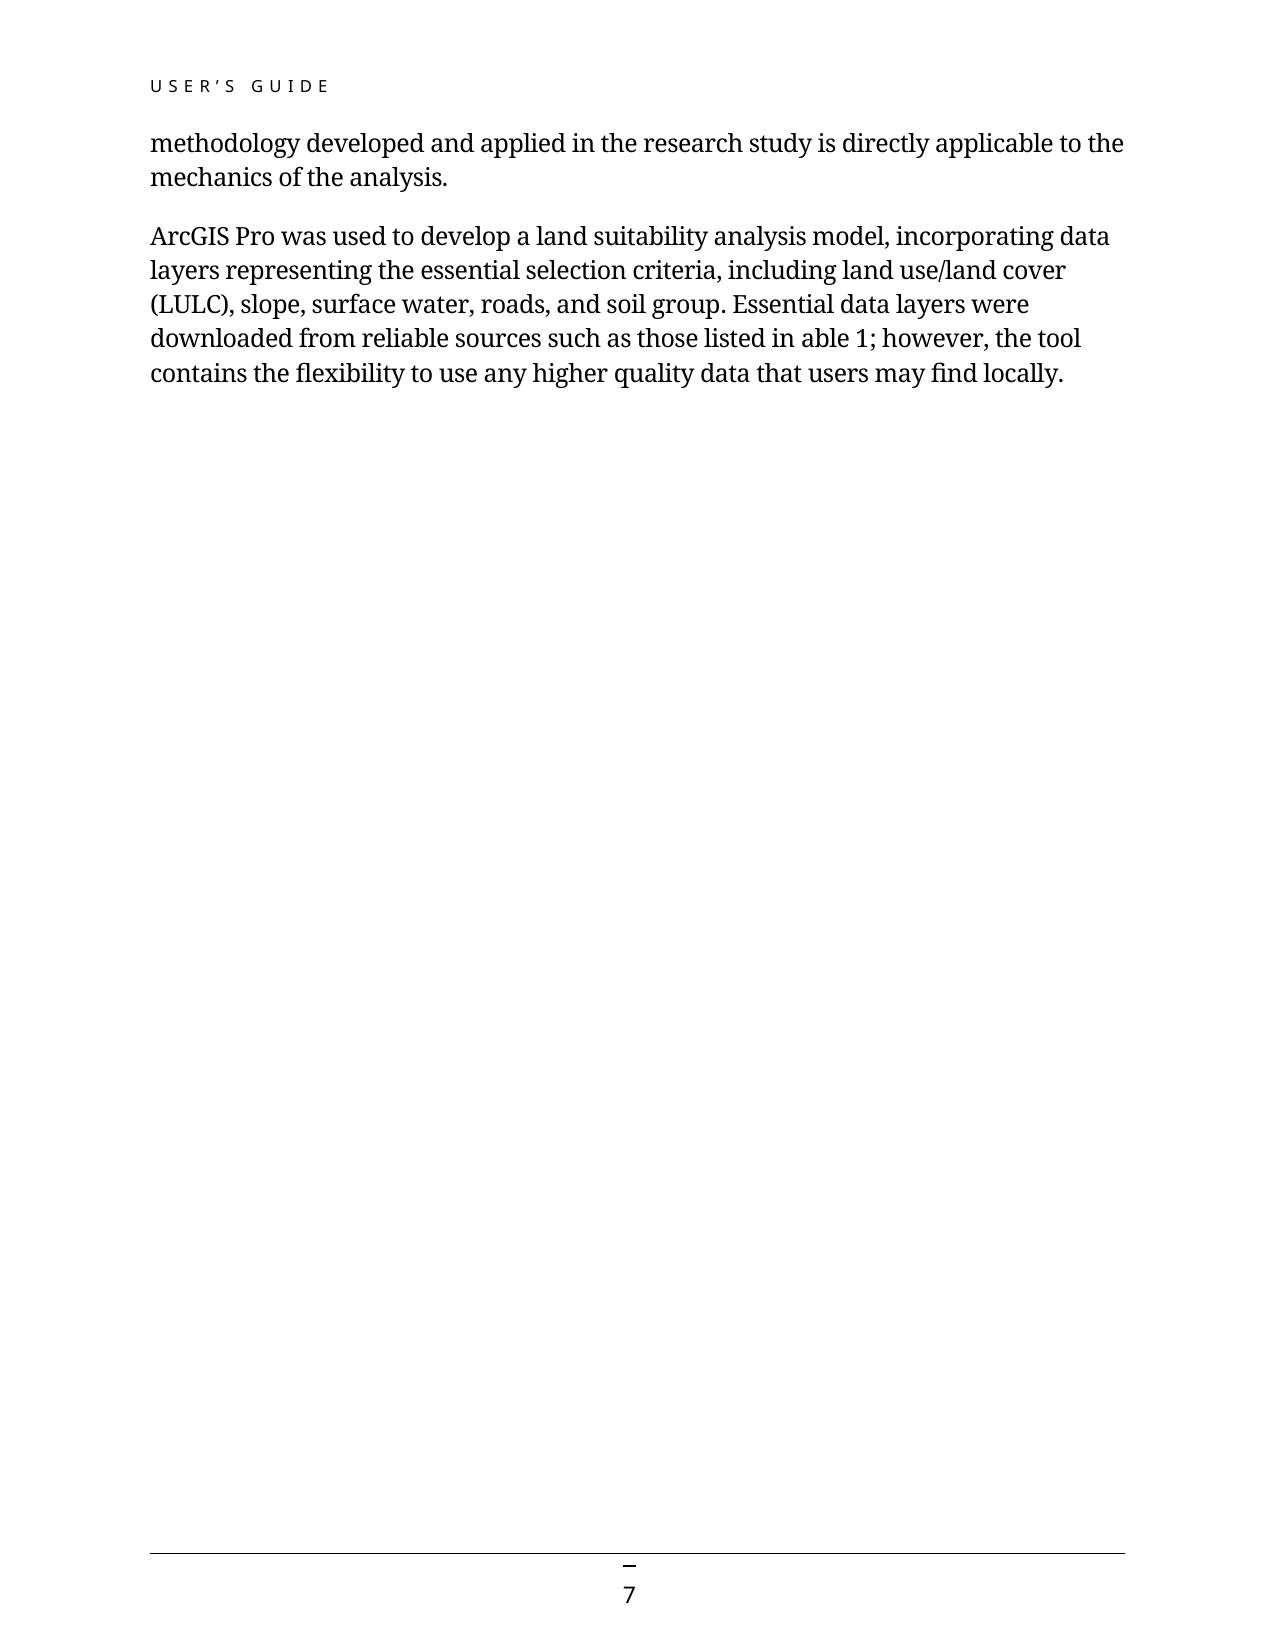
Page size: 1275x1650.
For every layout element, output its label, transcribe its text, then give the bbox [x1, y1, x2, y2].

text The sources evaluated are generally consistent regarding key considerations for identifying candidate staging sites and tend to address geographically specific considerations. These geographically driven essential criteria drive the core suitability analysis parameters. The methodology for developing the suitability analysis is based on research by Cheng et. al. Cheng reviewed literature related to siting selection criteria for temporary waste management treatment facilities that indicated identifying and determining weighting criteria as well as mapping and overlapping standardized layers are the four main steps in the process. Cheng used ArcGIS to conduct a land suitability analysis, and the ModelBuilder function of ArcGIS was applied to build an analysis model to identify candidate sites within a case study area. While the Cheng study did not consider storage and staging site selection criteria that might be unique to a wide-area contamination incident, the methodology developed and applied in the research study is directly applicable to the mechanics of the analysis. [150, 126, 1125, 194]
text ArcGIS Pro was used to develop a land suitability analysis model, incorporating data layers representing the essential selection criteria, including land use/land cover (LULC), slope, surface water, roads, and soil group. Essential data layers were downloaded from reliable sources such as those listed in Table 1; however, the tool contains the flexibility to use any higher quality data that users may find locally. [150, 219, 1125, 389]
